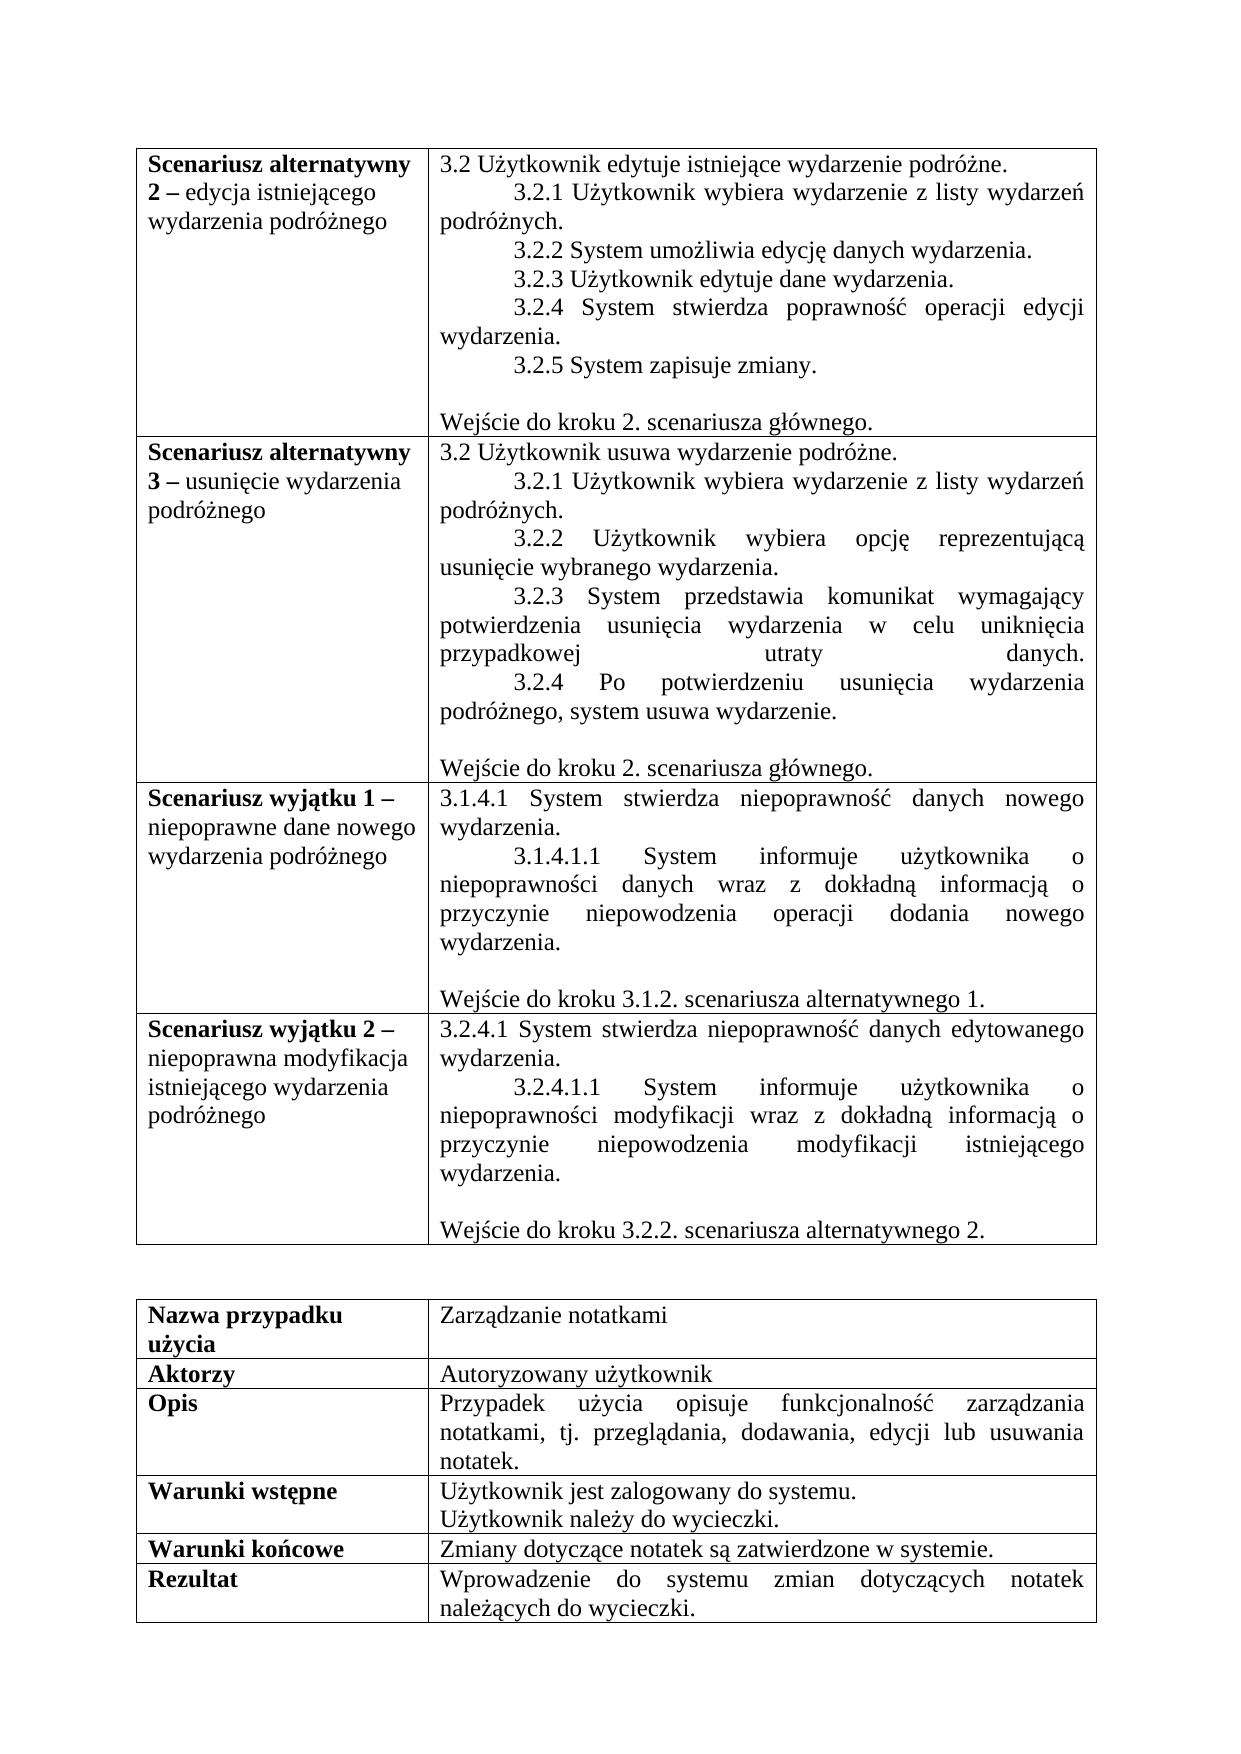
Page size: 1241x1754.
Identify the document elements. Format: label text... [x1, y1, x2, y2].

table_cell Scenariusz alternatywny 3 – usunięcie wydarzenia podróżnego [137, 437, 428, 782]
table_cell Scenariusz alternatywny 2 – edycja istniejącego wydarzenia podróżnego [137, 149, 428, 436]
table_cell Autoryzowany użytkownik [429, 1359, 1096, 1387]
table_cell Wprowadzenie do systemu zmian dotyczących notatek należących do wycieczki. [429, 1564, 1096, 1622]
table_cell Opis [137, 1389, 428, 1475]
table_cell Zmiany dotyczące notatek są zatwierdzone w systemie. [429, 1534, 1096, 1563]
table_cell Scenariusz wyjątku 1 – niepoprawne dane nowego wydarzenia podróżnego [137, 783, 428, 1013]
table_cell Użytkownik jest zalogowany do systemu. Użytkownik należy do wycieczki. [429, 1476, 1096, 1533]
table_cell Rezultat [137, 1564, 428, 1622]
table_cell 3.1.4.1 System stwierdza niepoprawność danych nowego wydarzenia. 3.1.4.1.1 System informuje użytkownika o niepoprawności danych wraz z dokładną informacją o przyczynie niepowodzenia operacji dodania nowego wydarzenia. Wejście do kroku 3.1.2. scenariusza alternatywnego 1. [429, 783, 1096, 1013]
table_header Nazwa przypadku użycia [137, 1300, 428, 1358]
table_cell Warunki wstępne [137, 1476, 428, 1533]
table_header Zarządzanie notatkami [429, 1300, 1096, 1358]
table_cell Warunki końcowe [137, 1534, 428, 1563]
table_cell Aktorzy [137, 1359, 428, 1387]
table_cell Scenariusz wyjątku 2 – niepoprawna modyfikacja istniejącego wydarzenia podróżnego [137, 1014, 428, 1244]
table_cell 3.2 Użytkownik usuwa wydarzenie podróżne. 3.2.1 Użytkownik wybiera wydarzenie z listy wydarzeń podróżnych. 3.2.2 Użytkownik wybiera opcję reprezentującą usunięcie wybranego wydarzenia. 3.2.3 System przedstawia komunikat wymagający potwierdzenia usunięcia wydarzenia w celu uniknięcia przypadkowej utraty danych. 3.2.4 Po potwierdzeniu usunięcia wydarzenia podróżnego, system usuwa wydarzenie. Wejście do kroku 2. scenariusza głównego. [429, 437, 1096, 782]
table_cell Przypadek użycia opisuje funkcjonalność zarządzania notatkami, tj. przeglądania, dodawania, edycji lub usuwania notatek. [429, 1389, 1096, 1475]
table_cell 3.2.4.1 System stwierdza niepoprawność danych edytowanego wydarzenia. 3.2.4.1.1 System informuje użytkownika o niepoprawności modyfikacji wraz z dokładną informacją o przyczynie niepowodzenia modyfikacji istniejącego wydarzenia. Wejście do kroku 3.2.2. scenariusza alternatywnego 2. [429, 1014, 1096, 1244]
table_cell 3.2 Użytkownik edytuje istniejące wydarzenie podróżne. 3.2.1 Użytkownik wybiera wydarzenie z listy wydarzeń podróżnych. 3.2.2 System umożliwia edycję danych wydarzenia. 3.2.3 Użytkownik edytuje dane wydarzenia. 3.2.4 System stwierdza poprawność operacji edycji wydarzenia. 3.2.5 System zapisuje zmiany. Wejście do kroku 2. scenariusza głównego. [429, 149, 1096, 436]
